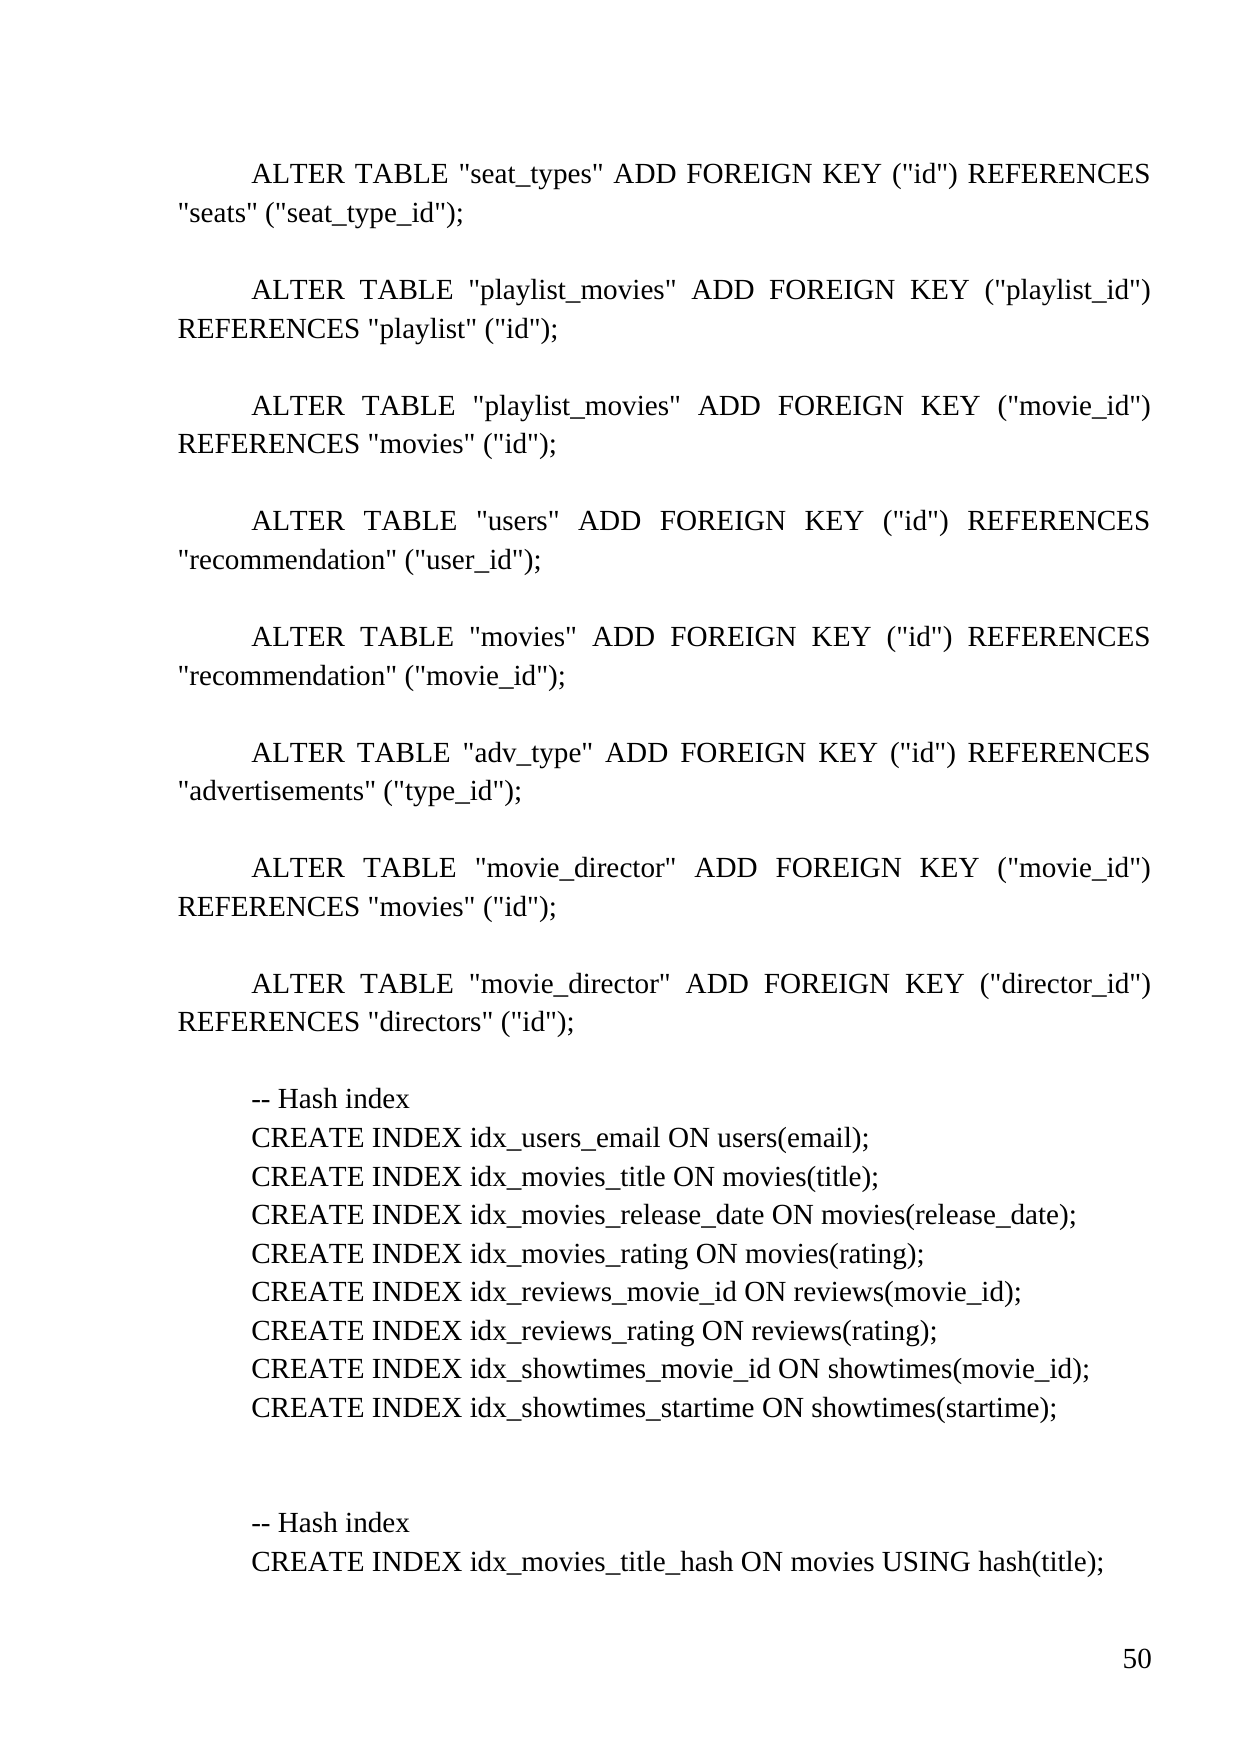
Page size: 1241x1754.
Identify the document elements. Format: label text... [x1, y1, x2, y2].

text ALTER TABLE "playlist_movies" ADD FOREIGN KEY ("movie_id") REFERENCES "movies" ("id"); [177, 388, 1152, 460]
text CREATE INDEX idx_reviews_movie_id ON reviews(movie_id); [177, 1274, 1152, 1308]
text CREATE INDEX idx_showtimes_movie_id ON showtimes(movie_id); [177, 1351, 1152, 1385]
text ALTER TABLE "users" ADD FOREIGN KEY ("id") REFERENCES "recommendation" ("user_id"); [177, 503, 1152, 576]
text CREATE INDEX idx_reviews_rating ON reviews(rating); [177, 1313, 1152, 1346]
text CREATE INDEX idx_showtimes_startime ON showtimes(startime); [177, 1390, 1152, 1423]
text CREATE INDEX idx_movies_title_hash ON movies USING hash(title); [177, 1544, 1152, 1578]
text CREATE INDEX idx_movies_title ON movies(title); [177, 1159, 1152, 1192]
text CREATE INDEX idx_movies_release_date ON movies(release_date); [177, 1197, 1152, 1231]
text -- Hash index [177, 1082, 1152, 1115]
text CREATE INDEX idx_movies_rating ON movies(rating); [177, 1236, 1152, 1269]
text ALTER TABLE "movie_director" ADD FOREIGN KEY ("director_id") REFERENCES "directors" ("id"); [177, 966, 1152, 1038]
text -- Hash index [177, 1506, 1152, 1539]
text CREATE INDEX idx_users_email ON users(email); [177, 1120, 1152, 1154]
text ALTER TABLE "adv_type" ADD FOREIGN KEY ("id") REFERENCES "advertisements" ("type_id"); [177, 735, 1152, 807]
text ALTER TABLE "seat_types" ADD FOREIGN KEY ("id") REFERENCES "seats" ("seat_type_id"); [177, 157, 1152, 229]
text ALTER TABLE "movies" ADD FOREIGN KEY ("id") REFERENCES "recommendation" ("movie_id"); [177, 619, 1152, 691]
text ALTER TABLE "playlist_movies" ADD FOREIGN KEY ("playlist_id") REFERENCES "playlist" ("id"); [177, 272, 1152, 344]
text ALTER TABLE "movie_director" ADD FOREIGN KEY ("movie_id") REFERENCES "movies" ("id"); [177, 850, 1152, 922]
